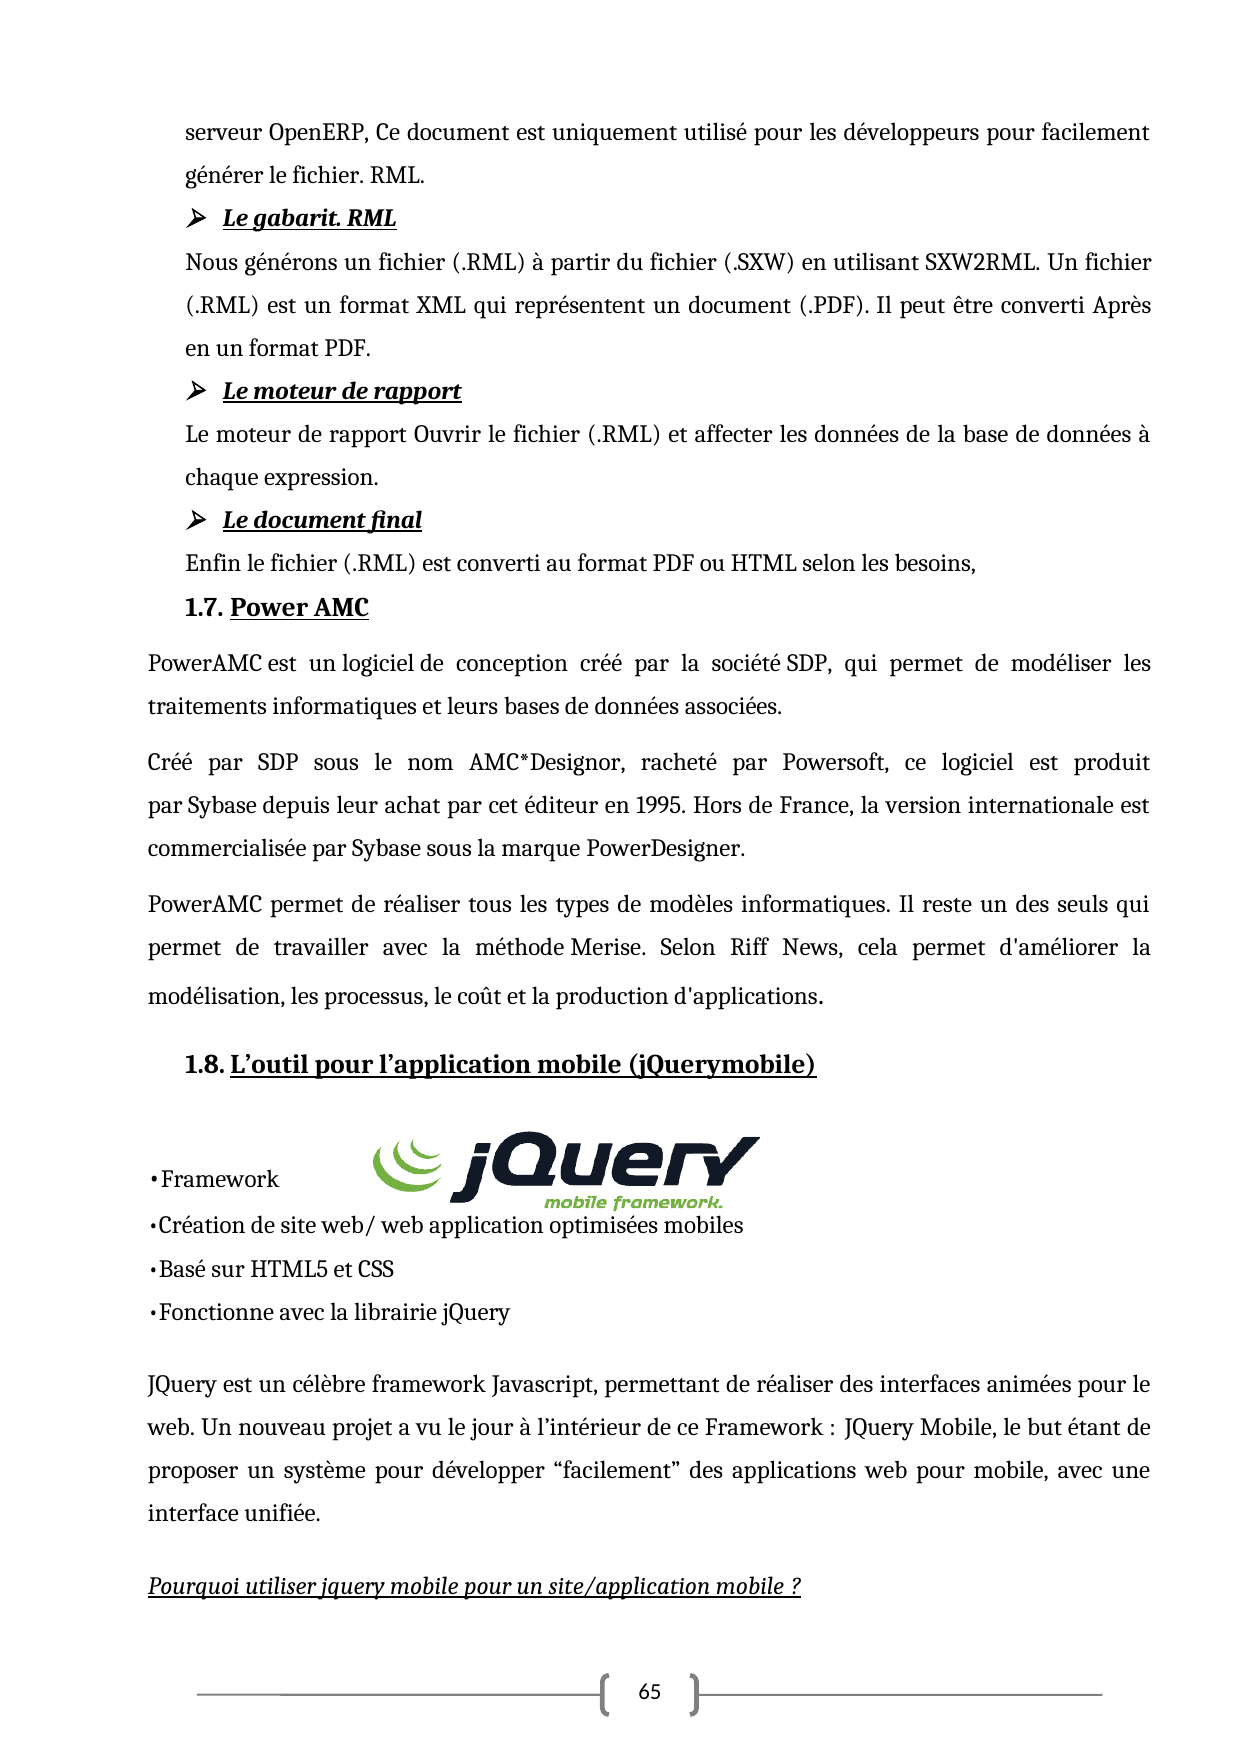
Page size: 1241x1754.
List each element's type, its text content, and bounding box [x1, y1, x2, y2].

text Pourquoi utiliser jquery mobile pour un site/application mobile ? [148, 1572, 1152, 1600]
text JQuery est un célèbre framework Javascript, permettant de réaliser des interfaces animées pour le web. Un nouveau projet a vu le jour à l’intérieur de ce Framework : JQuery Mobile, le but étant de proposer un système pour développer “facilement” des applications web pour mobile, avec une interface unifiée. [148, 1370, 1152, 1528]
list L’outil pour l’application mobile (jQuerymobile) [185, 1049, 1152, 1081]
list Le moteur de rapport [185, 377, 1152, 406]
picture [372, 1131, 761, 1161]
picture [372, 1195, 761, 1211]
text •Fonctionne avec la librairie jQuery [148, 1298, 1152, 1326]
text •Framework [148, 1161, 1152, 1195]
list Le document final [185, 506, 1152, 535]
text PowerAMC permet de réaliser tous les types de modèles informatiques. Il reste un des seuls qui permet de travailler avec la méthode Merise. Selon Riff News, cela permet d'améliorer la modélisation, les processus, le coût et la production d'applications. [148, 890, 1152, 1012]
text Enfin le fichier (.RML) est converti au format PDF ou HTML selon les besoins, [185, 549, 1152, 578]
text Créé par SDP sous le nom AMC*Designor, racheté par Powersoft, ce logiciel est produit par Sybase depuis leur achat par cet éditeur en 1995. Hors de France, la version internationale est commercialisée par Sybase sous la marque PowerDesigner. [148, 748, 1152, 863]
list Le gabarit. RML [185, 204, 1152, 233]
text •Création de site web/ web application optimisées mobiles [148, 1211, 1152, 1240]
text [185, 118, 1152, 190]
text •Basé sur HTML5 et CSS [148, 1254, 1152, 1283]
text PowerAMC est un logiciel de conception créé par la société SDP, qui permet de modéliser les traitements informatiques et leurs bases de données associées. [148, 649, 1152, 721]
list Power AMC [185, 592, 1152, 624]
text Nous générons un fichier (.RML) à partir du fichier (.SXW) en utilisant SXW2RML. Un fichier (.RML) est un format XML qui représentent un document (.PDF). Il peut être converti Après en un format PDF. [185, 247, 1152, 362]
text Le moteur de rapport Ouvrir le fichier (.RML) et affecter les données de la base de données à chaque expression. [185, 420, 1152, 492]
